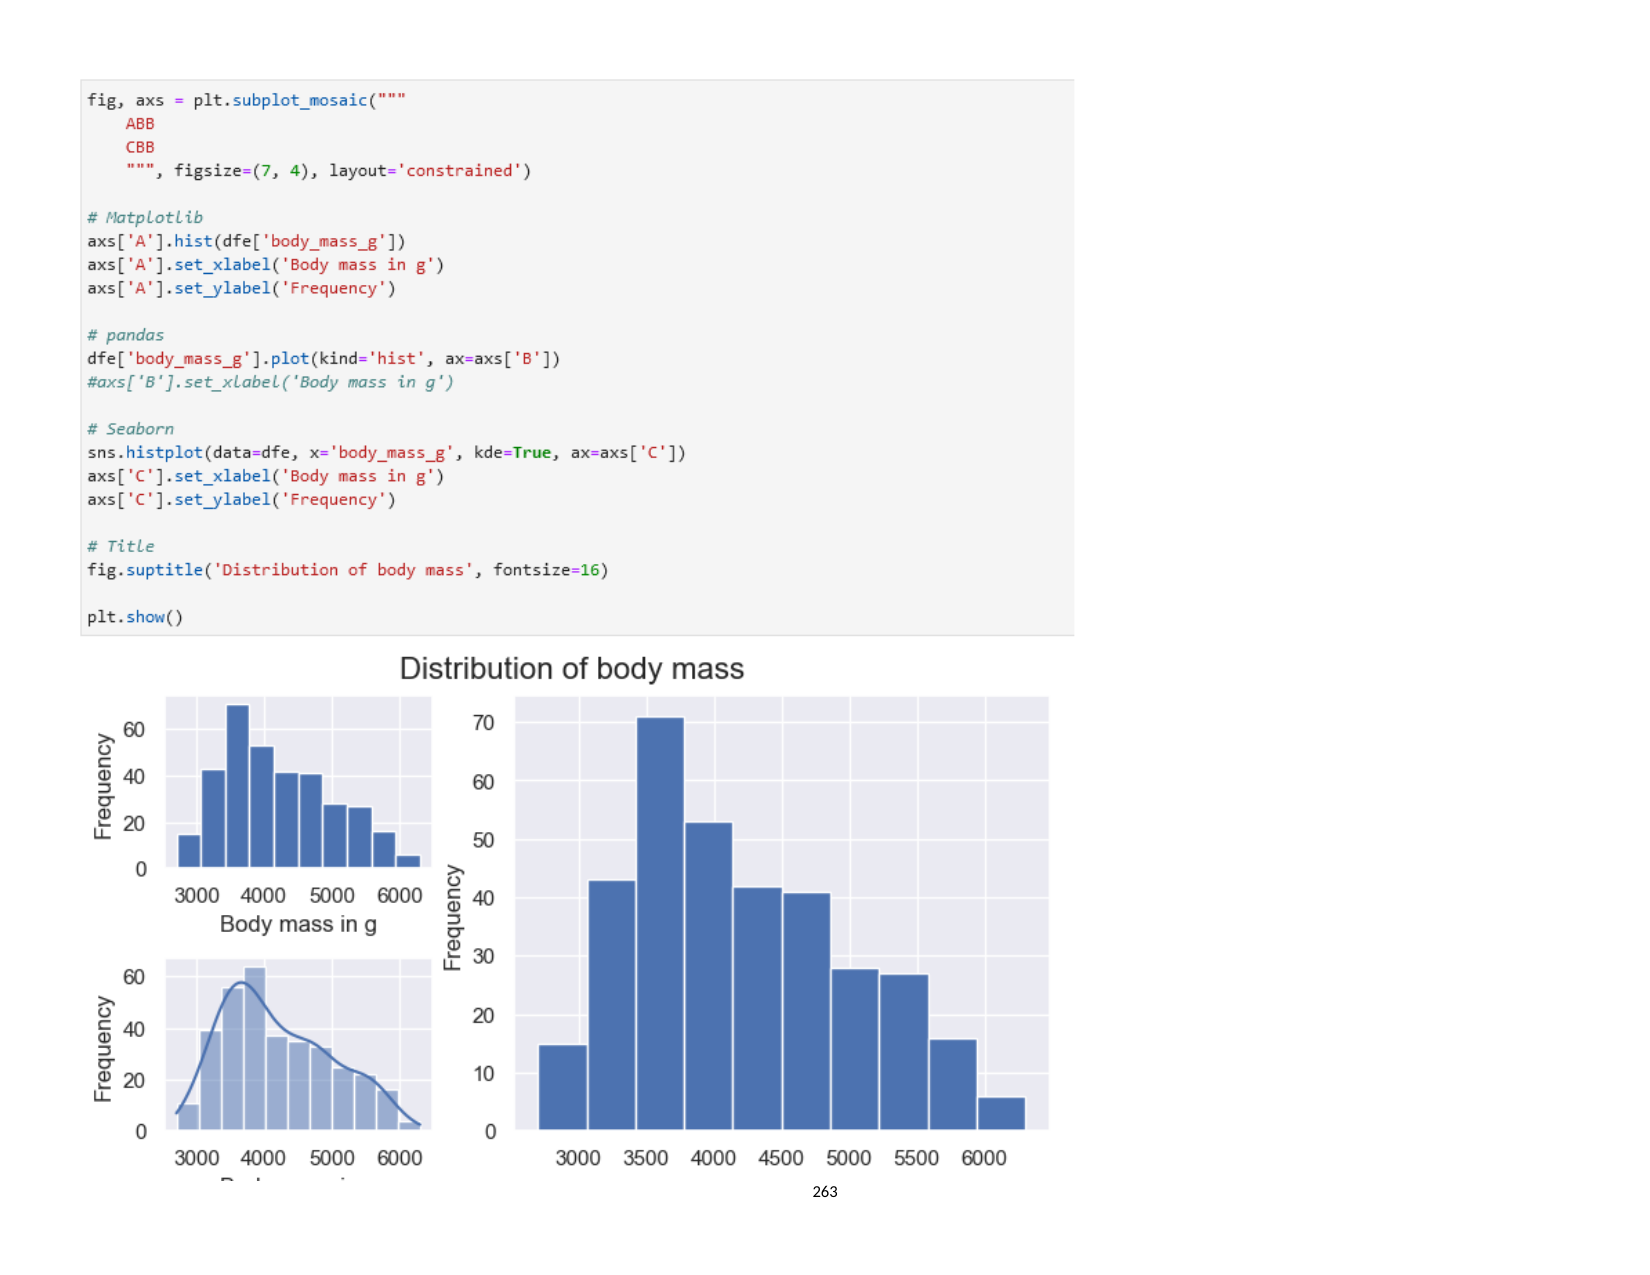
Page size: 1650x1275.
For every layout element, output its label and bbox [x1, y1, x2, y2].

picture [75, 75, 1075, 1181]
